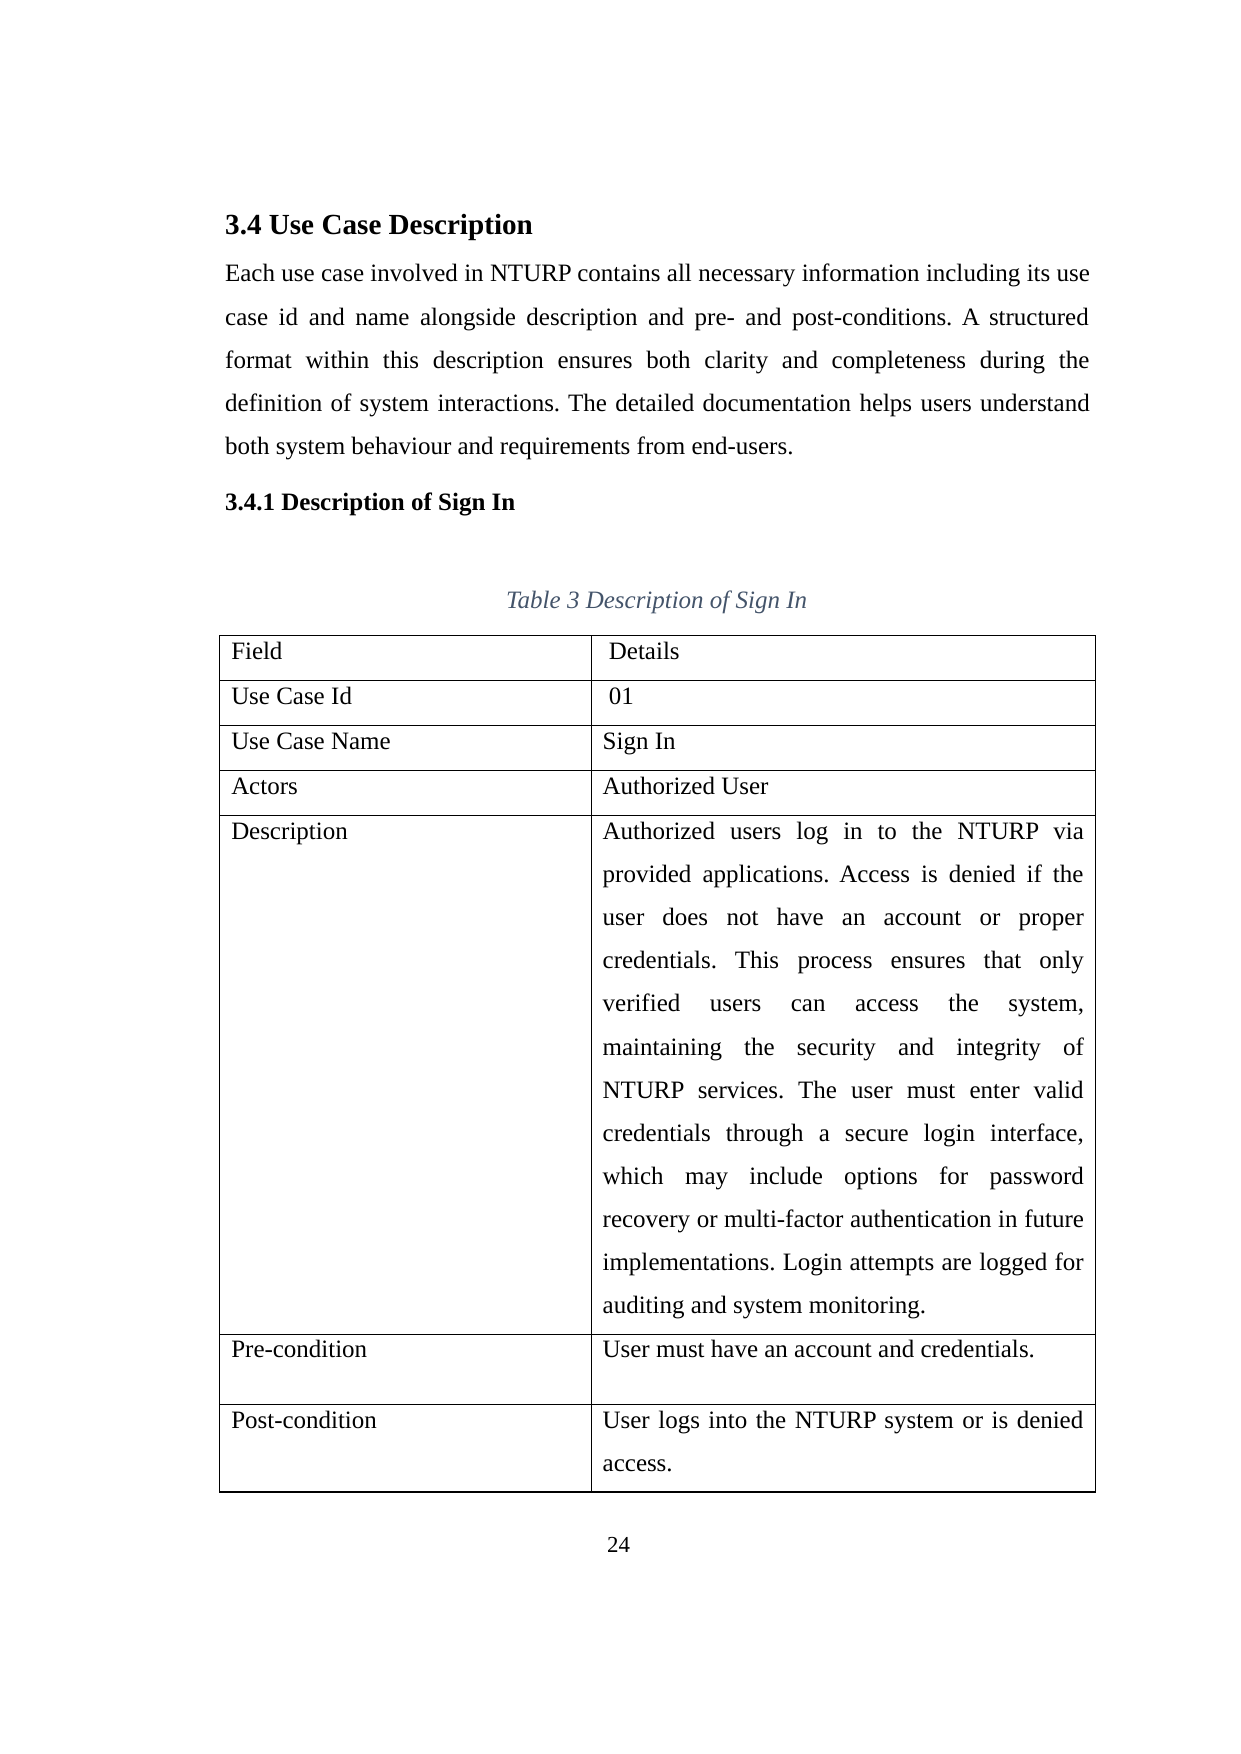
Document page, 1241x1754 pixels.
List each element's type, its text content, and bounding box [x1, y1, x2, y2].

table_cell Actors [220, 771, 591, 815]
table_cell User must have an account and credentials. [592, 1335, 1095, 1404]
table_cell Authorized users log in to the NTURP via provided applications. Access is denied if the user does not have an account or proper credentials. This process ensures that only verified users can access the system, maintaining the security and integrity of NTURP services. The user must enter valid credentials through a secure login interface, which may include options for password recovery or multi-factor authentication in future implementations. Login attempts are logged for auditing and system monitoring. [592, 816, 1095, 1333]
table_cell Description [220, 816, 591, 1333]
subtitle 3.4 Use Case Description [225, 207, 1090, 241]
table_cell 01 [592, 681, 1095, 725]
table_cell Use Case Id [220, 681, 591, 725]
table_cell Use Case Name [220, 726, 591, 770]
subtitle 3.4.1 Description of Sign In [225, 487, 1090, 515]
table_cell Pre-condition [220, 1335, 591, 1404]
table_header Field [220, 636, 591, 680]
table_cell Authorized User [592, 771, 1095, 815]
text Each use case involved in NTURP contains all necessary information including its use case id and name alongside description and pre- and post-conditions. A structured format within this description ensures both clarity and completeness during the definition of system interactions. The detailed documentation helps users understand both system behaviour and requirements from end-users. [225, 258, 1090, 460]
table_cell Post-condition [220, 1405, 591, 1491]
table_cell User logs into the NTURP system or is denied access. [592, 1405, 1095, 1491]
table_header Details [592, 636, 1095, 680]
table_cell Sign In [592, 726, 1095, 770]
text Table 3 Description of Sign In [225, 585, 1090, 614]
